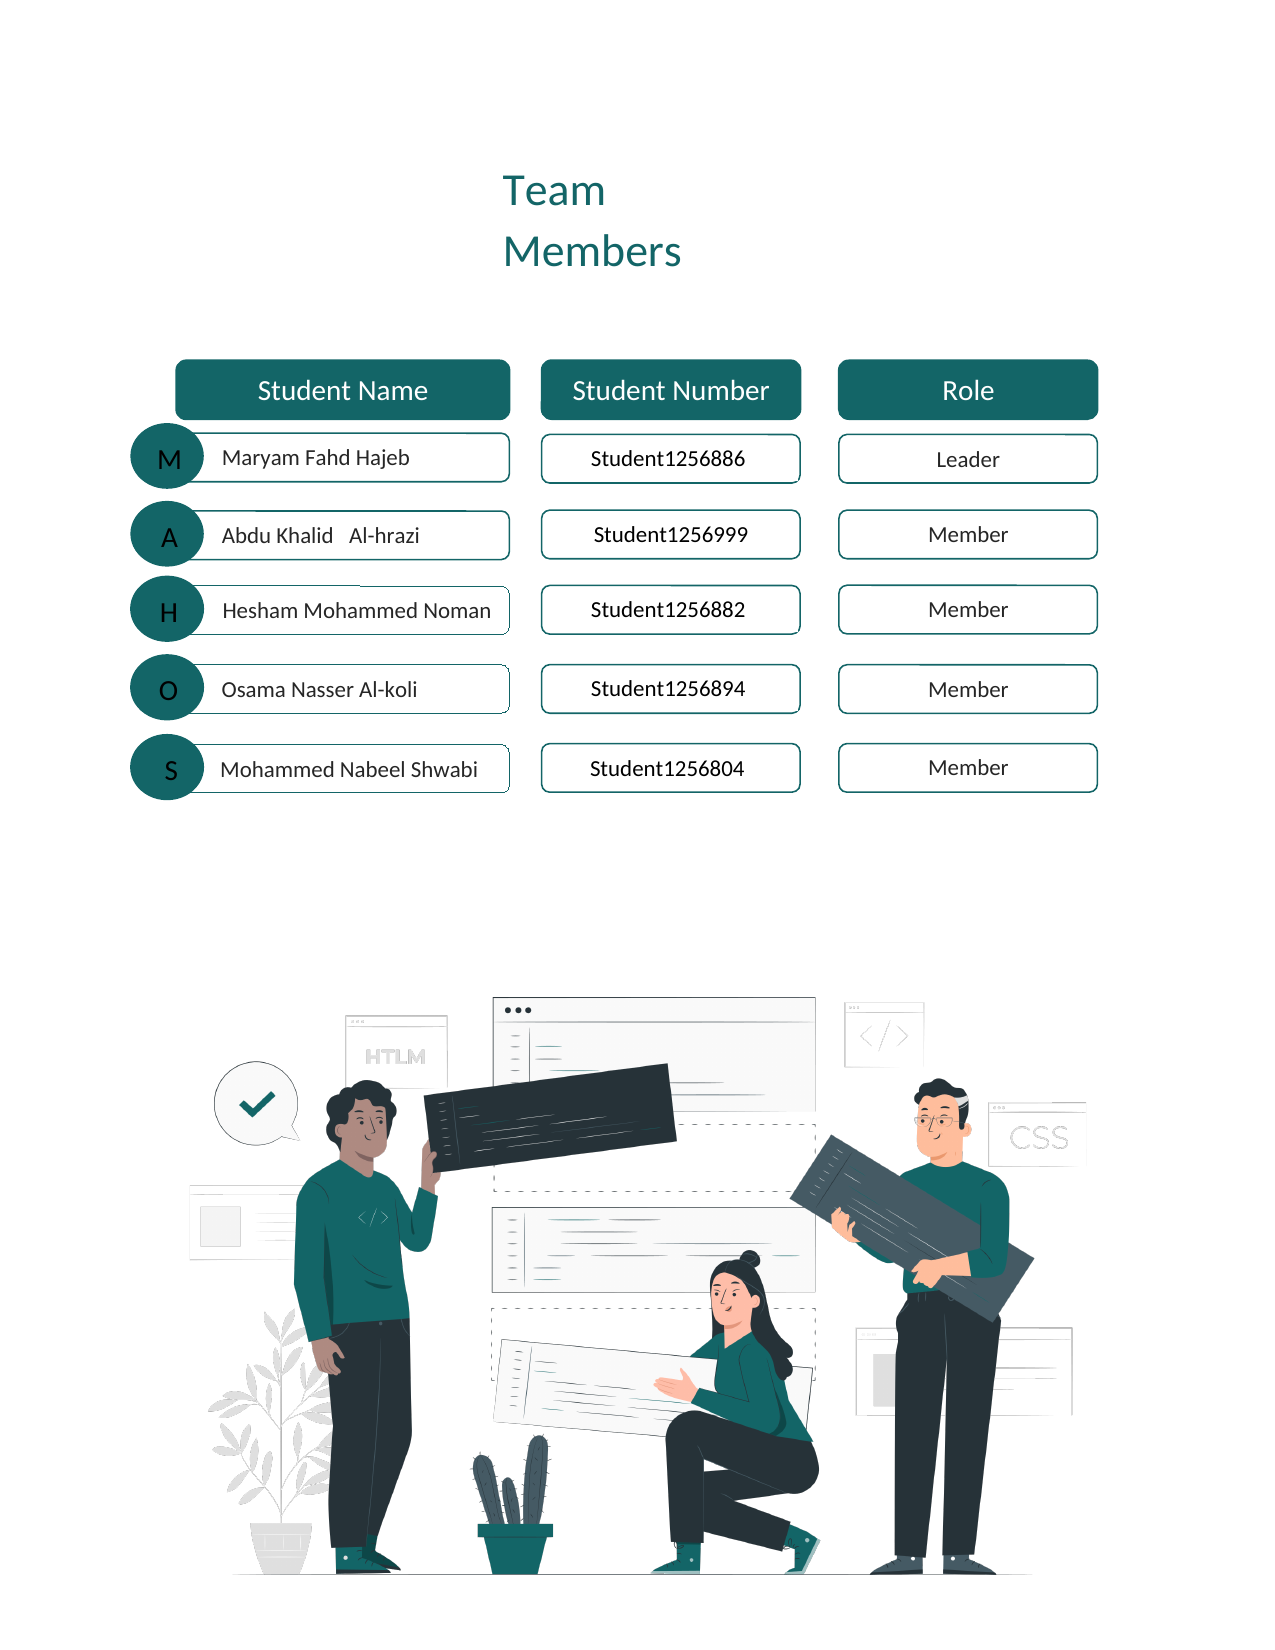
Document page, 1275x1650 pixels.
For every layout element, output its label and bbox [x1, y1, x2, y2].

picture [189, 997, 1087, 1575]
